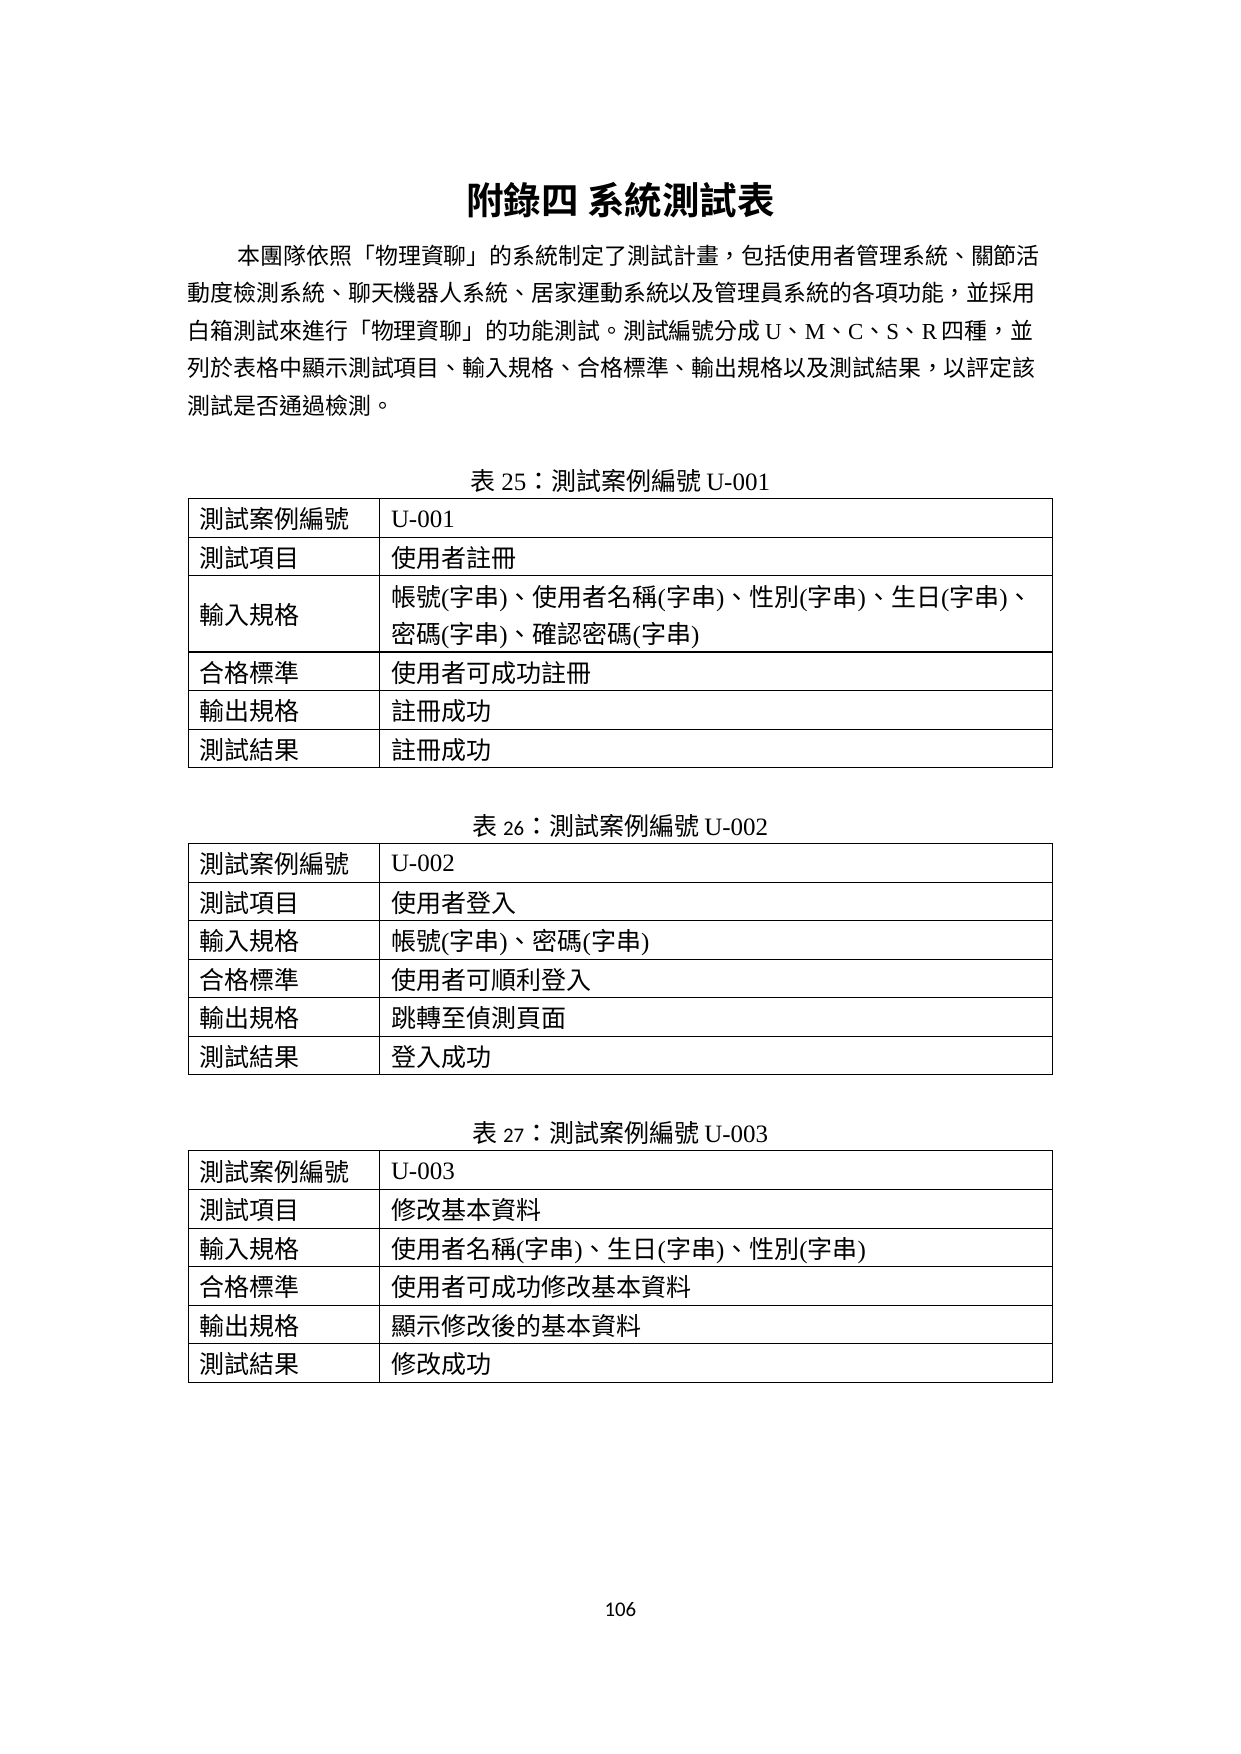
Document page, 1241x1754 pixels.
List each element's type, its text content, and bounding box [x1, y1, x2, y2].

table_cell 修改基本資料 [380, 1190, 1052, 1227]
table_cell 跳轉至偵測頁面 [380, 998, 1052, 1036]
table_header 測試案例編號 [189, 499, 379, 537]
table_cell 輸入規格 [189, 921, 379, 959]
text 表 27：測試案例編號U-003 [187, 1113, 1053, 1150]
table_cell 使用者可成功修改基本資料 [380, 1267, 1052, 1304]
table_cell 登入成功 [380, 1037, 1052, 1074]
table_cell 輸入規格 [189, 1229, 379, 1266]
text 表 25：測試案例編號U-001 [187, 461, 1053, 498]
table_cell 使用者可成功註冊 [380, 653, 1052, 690]
table_header U-003 [380, 1151, 1052, 1189]
table_header 測試案例編號 [189, 1151, 379, 1189]
table_header 測試案例編號 [189, 844, 379, 882]
table_cell 顯示修改後的基本資料 [380, 1306, 1052, 1343]
table_cell 輸出規格 [189, 691, 379, 728]
table_cell 測試結果 [189, 1344, 379, 1382]
table_cell 測試結果 [189, 730, 379, 767]
table_cell 合格標準 [189, 653, 379, 690]
table_cell 修改成功 [380, 1344, 1052, 1382]
text 附錄四 系統測試表 [187, 161, 1053, 236]
table_cell 使用者註冊 [380, 538, 1052, 575]
table_cell 輸出規格 [189, 998, 379, 1036]
table_cell 測試結果 [189, 1037, 379, 1074]
table_cell 註冊成功 [380, 730, 1052, 767]
table_cell 帳號(字串)、使用者名稱(字串)、性別(字串)、生日(字串)、密碼(字串)、確認密碼(字串) [380, 576, 1052, 651]
table_cell 合格標準 [189, 1267, 379, 1304]
table_cell 測試項目 [189, 883, 379, 920]
table_cell 合格標準 [189, 960, 379, 997]
text 表 26：測試案例編號U-002 [187, 806, 1053, 843]
table_cell 輸出規格 [189, 1306, 379, 1343]
table_cell 帳號(字串)、密碼(字串) [380, 921, 1052, 959]
table_cell 測試項目 [189, 1190, 379, 1227]
table_cell 使用者名稱(字串)、生日(字串)、性別(字串) [380, 1229, 1052, 1266]
text 本團隊依照「物理資聊」的系統制定了測試計畫，包括使用者管理系統、關節活動度檢測系統、聊天機器人系統、居家運動系統以及管理員系統的各項功能，並採用白箱測試來進行「物理資聊」的功能測試。測試編號分成U、M、C、S、R四種，並列於表格中顯示測試項目、輸入規格、合格標準、輸出規格以及測試結果，以評定該測試是否通過檢測。 [187, 236, 1053, 423]
table_cell 註冊成功 [380, 691, 1052, 728]
table_header U-001 [380, 499, 1052, 537]
table_cell 測試項目 [189, 538, 379, 575]
table_cell 輸入規格 [189, 576, 379, 651]
table_cell 使用者可順利登入 [380, 960, 1052, 997]
table_cell 使用者登入 [380, 883, 1052, 920]
table_header U-002 [380, 844, 1052, 882]
